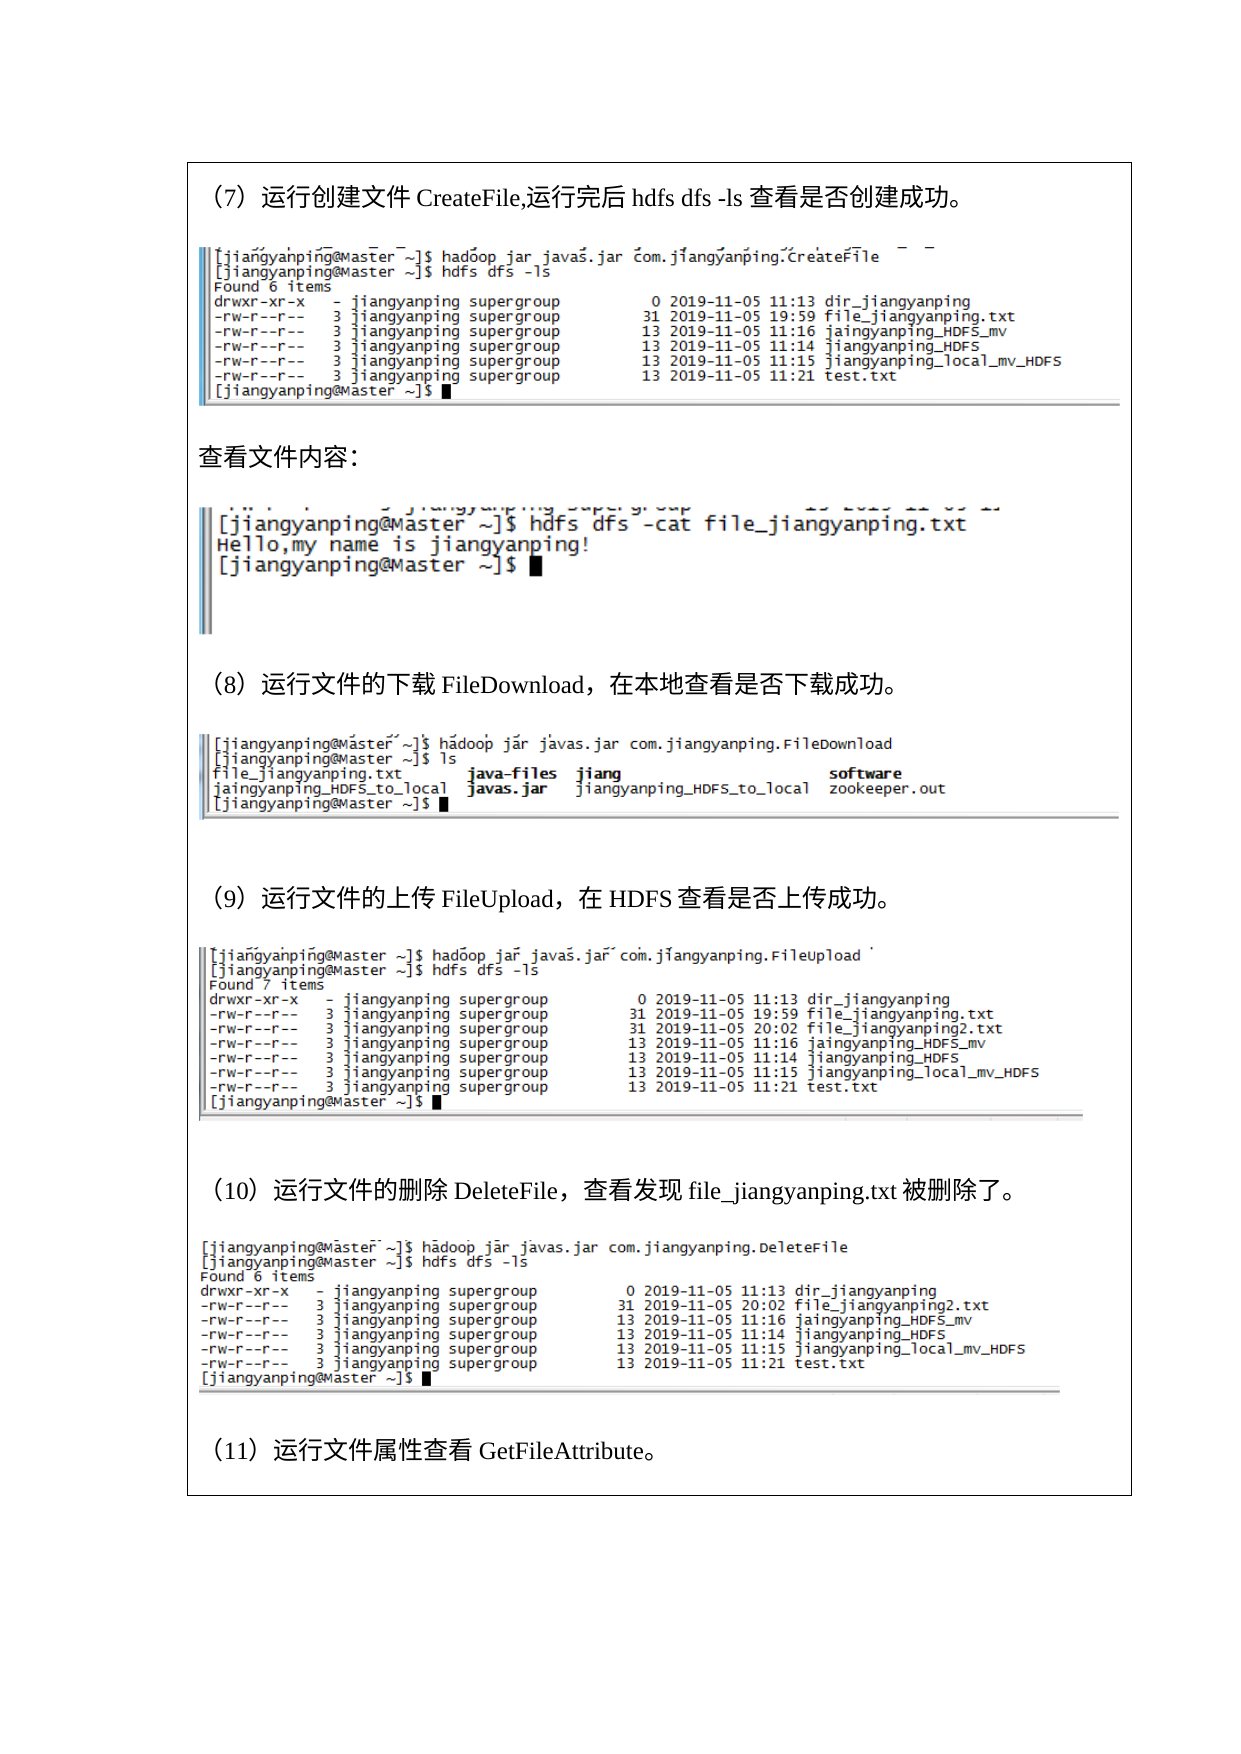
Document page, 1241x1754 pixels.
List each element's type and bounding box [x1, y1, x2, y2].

picture [198, 946, 1084, 1122]
picture [198, 246, 1120, 407]
picture [198, 733, 1120, 821]
table_cell [188, 163, 1131, 1495]
picture [198, 506, 1001, 636]
picture [198, 1239, 1060, 1396]
